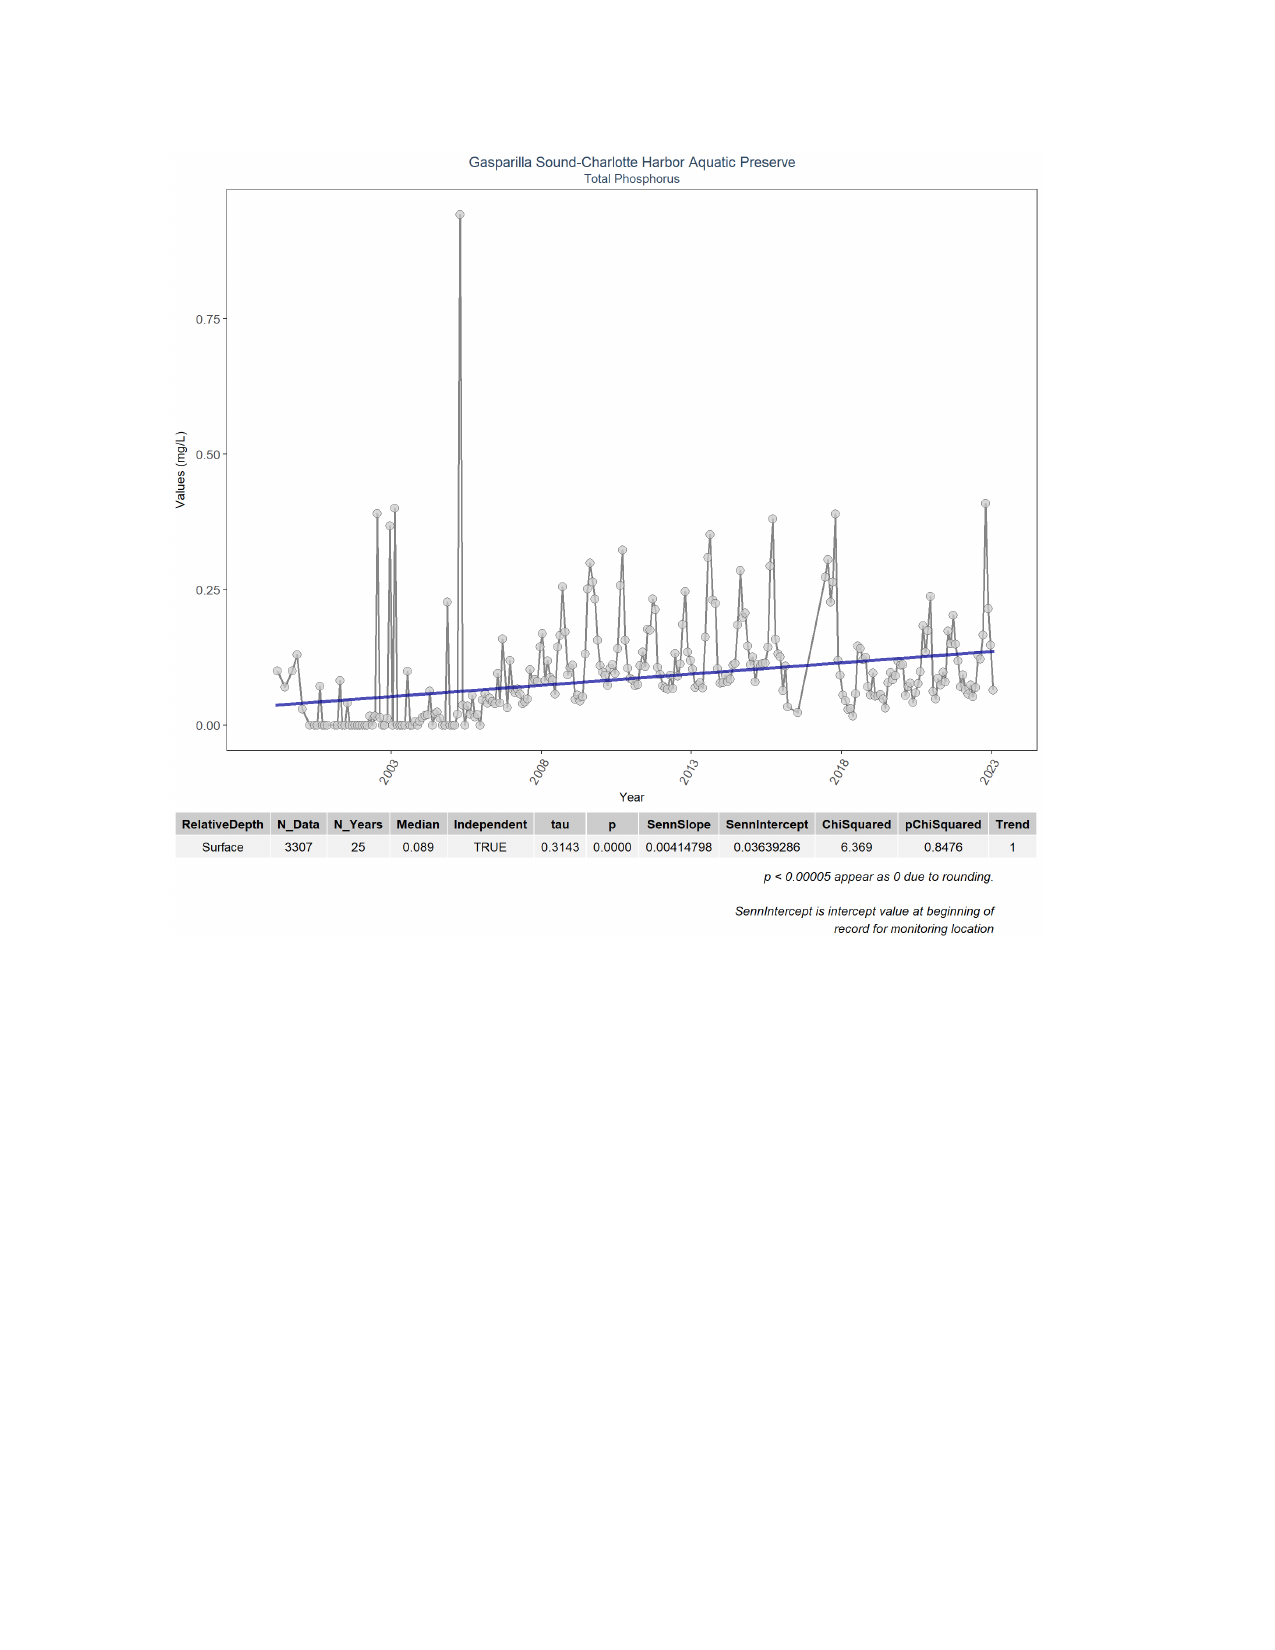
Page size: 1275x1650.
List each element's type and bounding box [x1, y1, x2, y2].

picture [168, 150, 1044, 938]
